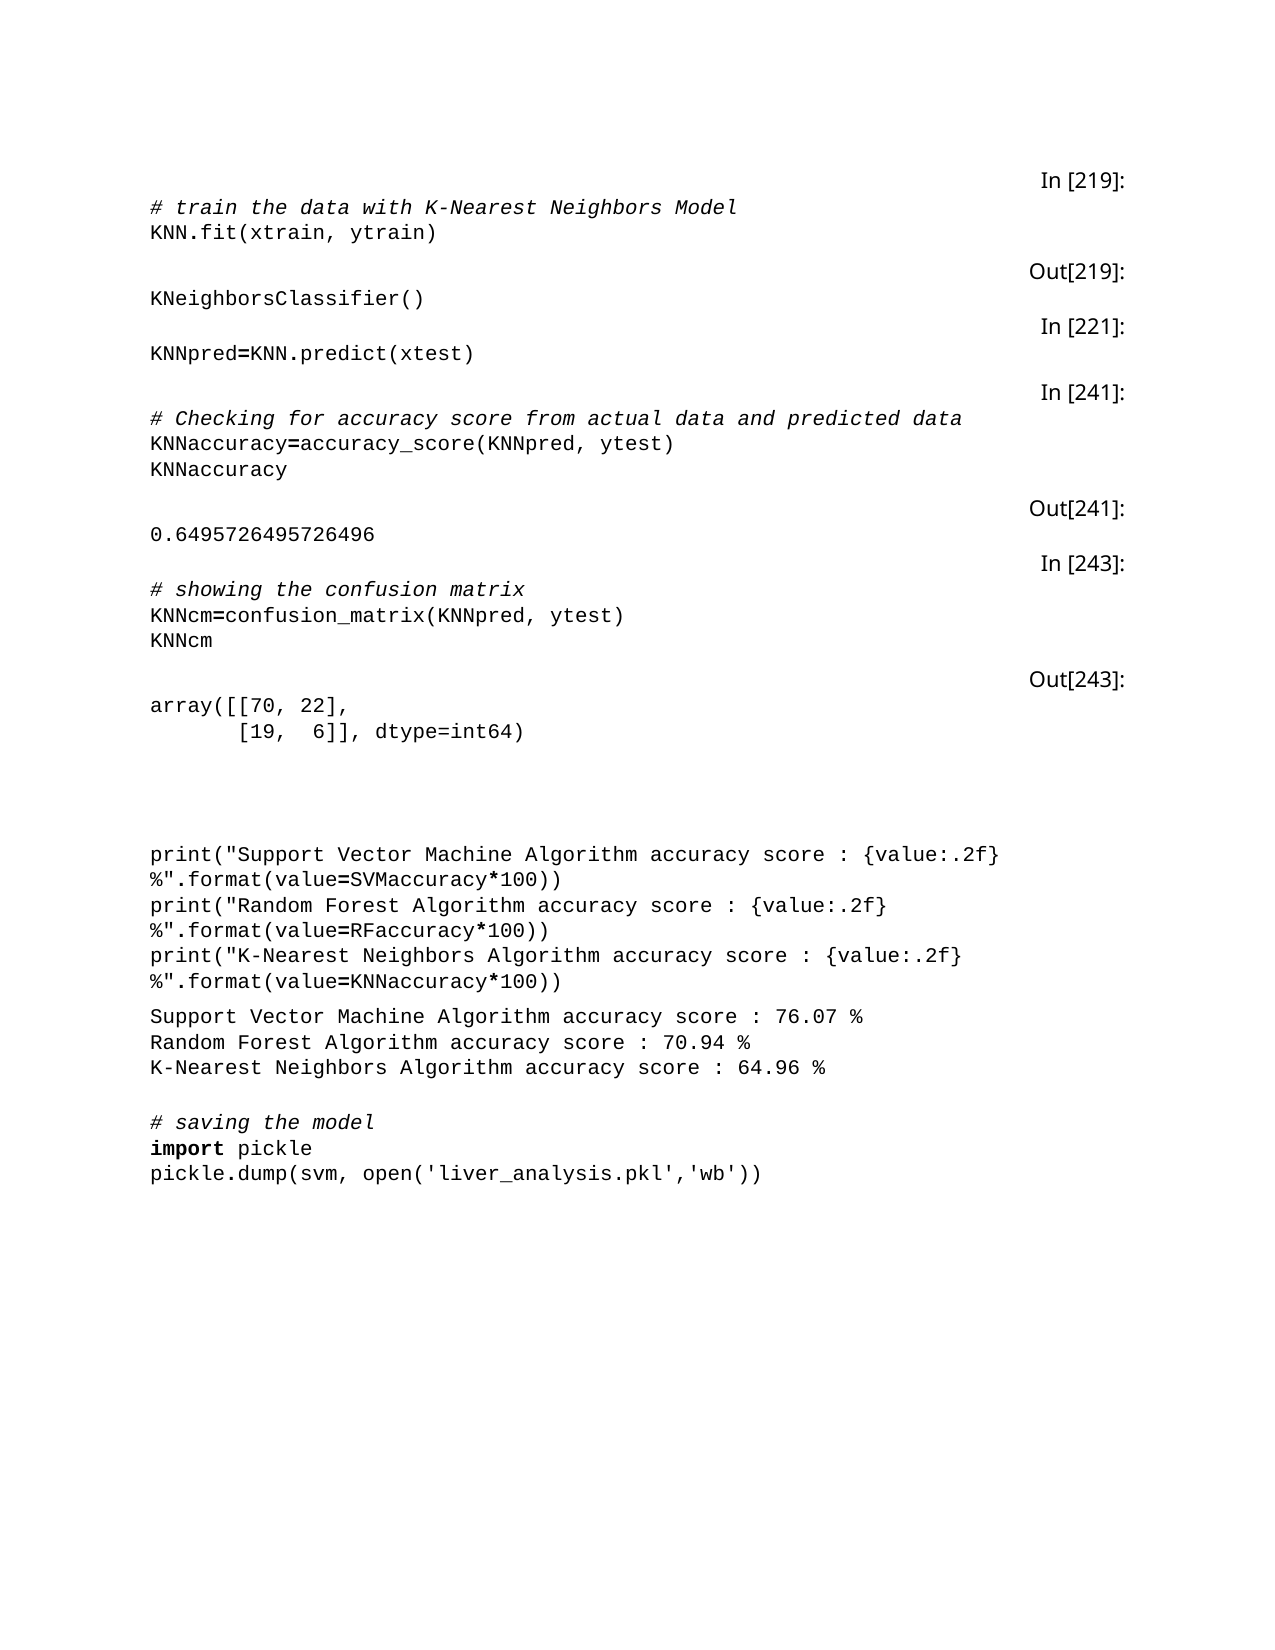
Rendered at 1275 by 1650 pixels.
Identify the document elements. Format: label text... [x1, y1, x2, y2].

text KNNcm [150, 628, 1125, 654]
text KNNcm=confusion_matrix(KNNpred, ytest) [150, 603, 1125, 628]
text Out[219]: [150, 256, 1125, 286]
text 0.6495726495726496 [150, 522, 1125, 548]
text KNNaccuracy [150, 457, 1125, 482]
text In [243]: [150, 548, 1125, 577]
text array([[70, 22], [150, 693, 1125, 719]
text KNNpred=KNN.predict(xtest) [150, 341, 1125, 366]
text # train the data with K-Nearest Neighbors Model [150, 195, 1125, 221]
text # saving the model [150, 1111, 1125, 1136]
text In [221]: [150, 311, 1125, 341]
text Support Vector Machine Algorithm accuracy score : 76.07 % [150, 1004, 1125, 1030]
text KNeighborsClassifier() [150, 286, 1125, 311]
text KNNaccuracy=accuracy_score(KNNpred, ytest) [150, 432, 1125, 457]
text import pickle [150, 1136, 1125, 1161]
text In [219]: [150, 165, 1125, 195]
text KNN.fit(xtrain, ytrain) [150, 221, 1125, 246]
text In [241]: [150, 376, 1125, 406]
text Out[243]: [150, 664, 1125, 693]
text Out[241]: [150, 492, 1125, 522]
text Random Forest Algorithm accuracy score : 70.94 % [150, 1030, 1125, 1055]
text [19, 6]], dtype=int64) [150, 719, 1125, 744]
text K-Nearest Neighbors Algorithm accuracy score : 64.96 % [150, 1055, 1125, 1081]
text print("Support Vector Machine Algorithm accuracy score : {value:.2f} %".format(value=SVMaccuracy*100)) [150, 842, 1125, 893]
text # Checking for accuracy score from actual data and predicted data [150, 406, 1125, 432]
text pickle.dump(svm, open('liver_analysis.pkl','wb')) [150, 1161, 1125, 1187]
text print("K-Nearest Neighbors Algorithm accuracy score : {value:.2f} %".format(value=KNNaccuracy*100)) [150, 944, 1125, 994]
text # showing the confusion matrix [150, 577, 1125, 603]
text print("Random Forest Algorithm accuracy score : {value:.2f} %".format(value=RFaccuracy*100)) [150, 893, 1125, 944]
